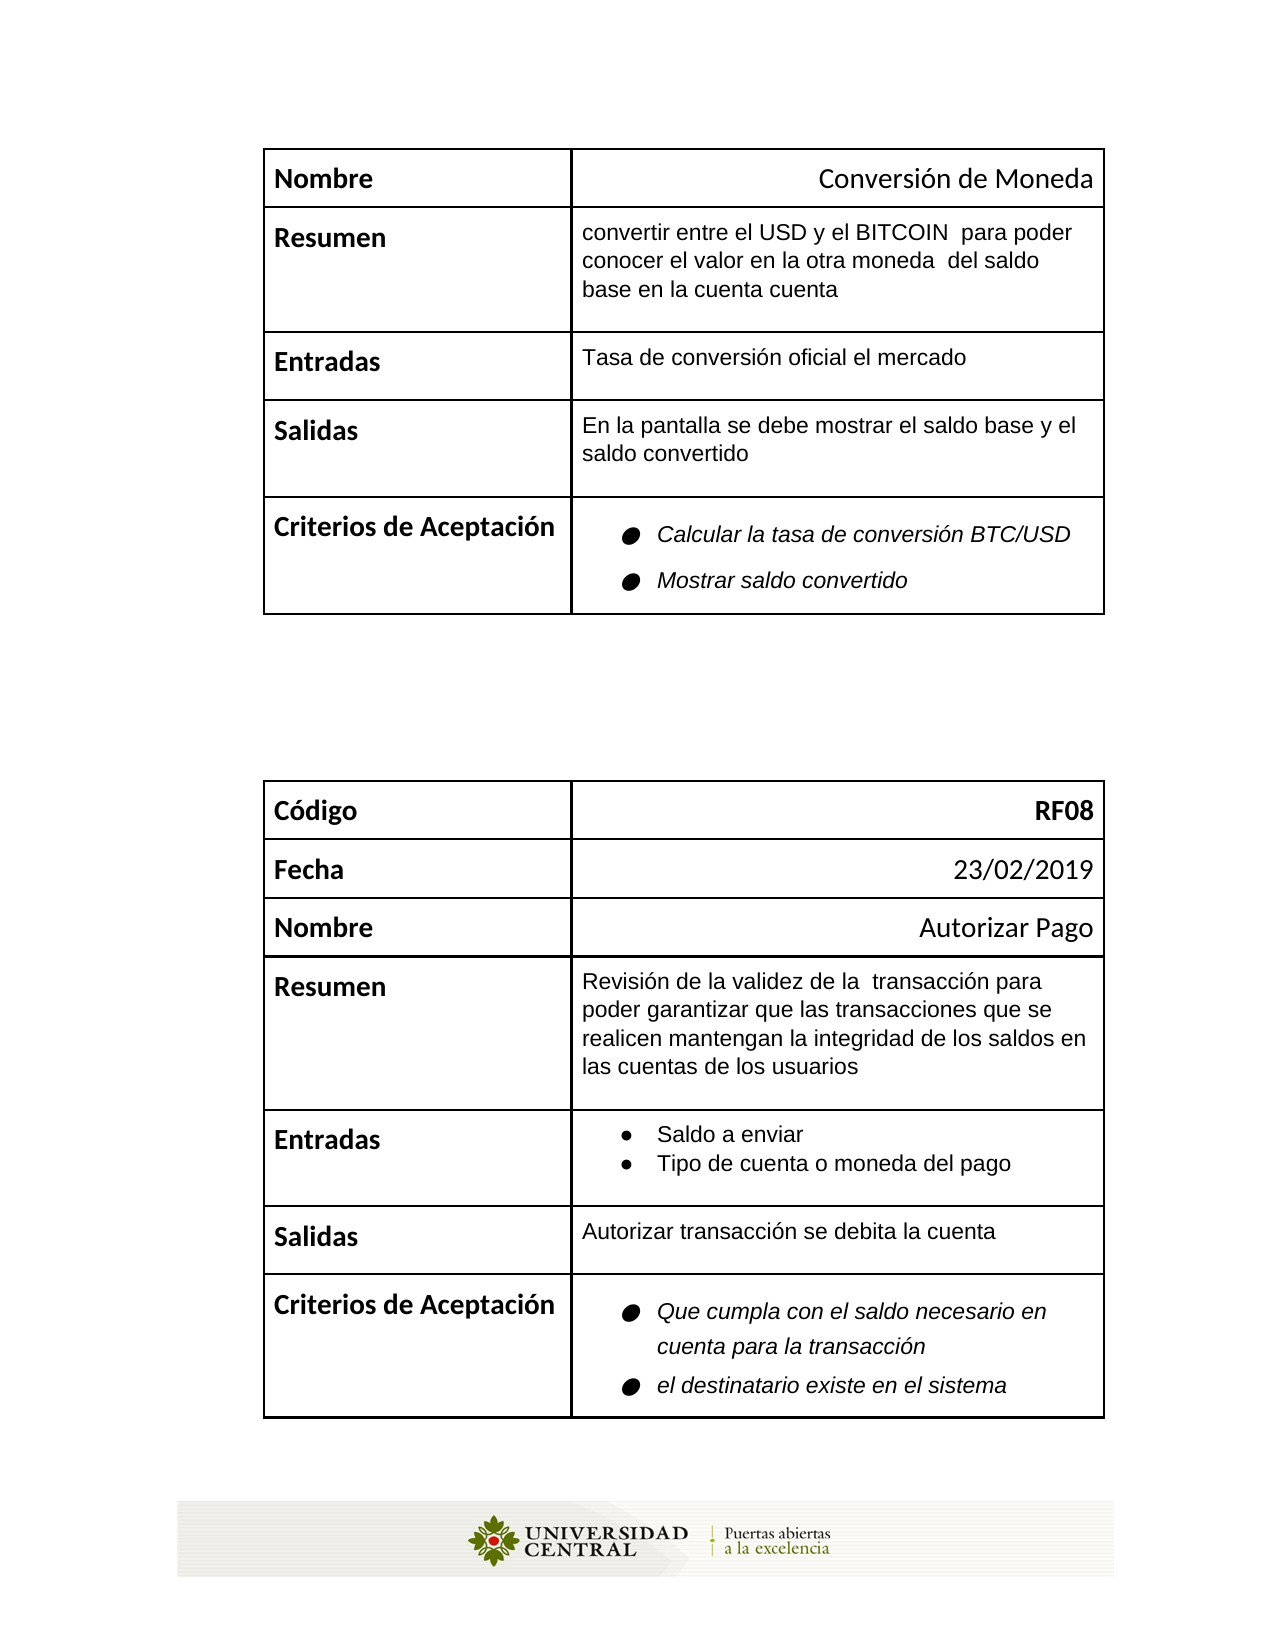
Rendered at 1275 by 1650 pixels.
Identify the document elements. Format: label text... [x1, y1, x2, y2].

table_cell 23/02/2019 [573, 840, 1103, 897]
table_cell Entradas [265, 1111, 570, 1205]
table_cell convertir entre el USD y el BITCOIN para poder conocer el valor en la otra moneda del saldo base en la cuenta cuenta [573, 208, 1103, 331]
table_header RF08 [573, 782, 1103, 838]
table_cell Entradas [265, 333, 570, 399]
table_cell Fecha [265, 840, 570, 897]
picture [177, 1501, 1115, 1577]
table_cell Nombre [265, 150, 570, 206]
table_cell Nombre [265, 899, 570, 955]
table_cell Salidas [265, 1207, 570, 1273]
table_cell Resumen [265, 208, 570, 331]
table_cell Tasa de conversión oficial el mercado [573, 333, 1103, 399]
table_cell Salidas [265, 401, 570, 496]
table_cell Autorizar Pago [573, 899, 1103, 955]
table_cell Autorizar transacción se debita la cuenta [573, 1207, 1103, 1273]
table_cell Revisión de la validez de la transacción para poder garantizar que las transacciones que se realicen mantengan la integridad de los saldos en las cuentas de los usuarios [573, 958, 1103, 1109]
table_cell Que cumpla con el saldo necesario en cuenta para la transacción el destinatario existe en el sistema [573, 1275, 1103, 1416]
table_cell Saldo a enviar Tipo de cuenta o moneda del pago [573, 1111, 1103, 1205]
table_cell Criterios de Aceptación [265, 498, 570, 612]
table_cell Resumen [265, 958, 570, 1109]
table_cell Criterios de Aceptación [265, 1275, 570, 1416]
table_cell Conversión de Moneda [573, 150, 1103, 206]
table_header Código [265, 782, 570, 838]
table_cell En la pantalla se debe mostrar el saldo base y el saldo convertido [573, 401, 1103, 496]
table_cell Calcular la tasa de conversión BTC/USD Mostrar saldo convertido [573, 498, 1103, 612]
